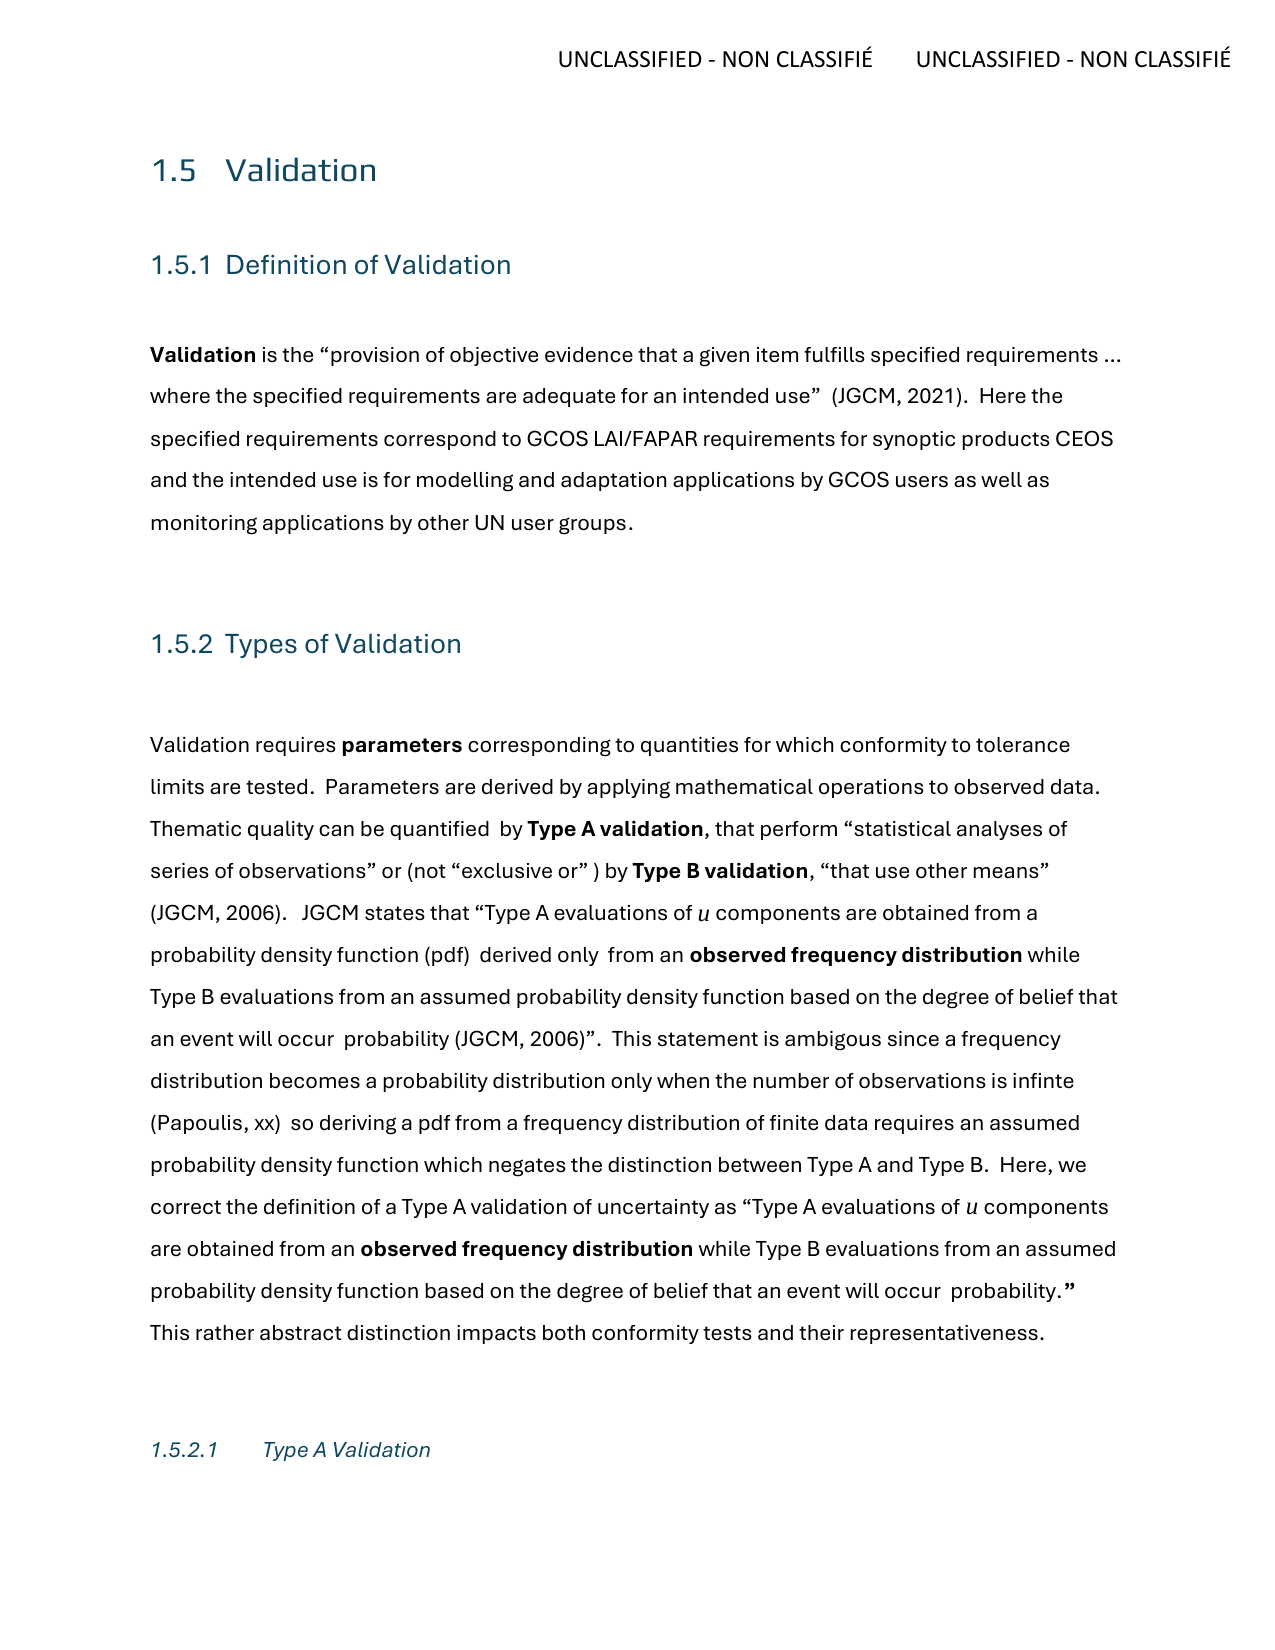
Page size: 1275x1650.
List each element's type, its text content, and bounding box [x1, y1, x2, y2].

subtitle Type A Validation [150, 1436, 1125, 1464]
text Validation requires parameters corresponding to quantities for which conformity to tolerance limits are tested. Parameters are derived by applying mathematical operations to observed data. Thematic quality can be quantified by Type A validation, that perform “statistical analyses of series of observations” or (not “exclusive or” ) by Type B validation, “that use other means” (JGCM, 2006). JGCM states that “Type A evaluations of components are obtained from a probability density function (pdf) derived only from an observed frequency distribution while Type B evaluations from an assumed probability density function based on the degree of belief that an event will occur probability (JGCM, 2006)”. This statement is ambigous since a frequency distribution becomes a probability distribution only when the number of observations is infinte (Papoulis, xx) so deriving a pdf from a frequency distribution of finite data requires an assumed probability density function which negates the distinction between Type A and Type B. Here, we correct the definition of a Type A validation of uncertainty as “Type A evaluations of components are obtained from an observed frequency distribution while Type B evaluations from an assumed probability density function based on the degree of belief that an event will occur probability.” This rather abstract distinction impacts both conformity tests and their representativeness. [150, 731, 1125, 1347]
subtitle Types of Validation [150, 626, 1125, 661]
subtitle Definition of Validation [150, 247, 1125, 282]
subtitle Validation [150, 150, 1125, 188]
text Validation is the “provision of objective evidence that a given item fulfills specified requirements … where the specified requirements are adequate for an intended use” (JGCM, 2021). Here the specified requirements correspond to GCOS LAI/FAPAR requirements for synoptic products CEOS and the intended use is for modelling and adaptation applications by GCOS users as well as monitoring applications by other UN user groups. [150, 340, 1125, 536]
